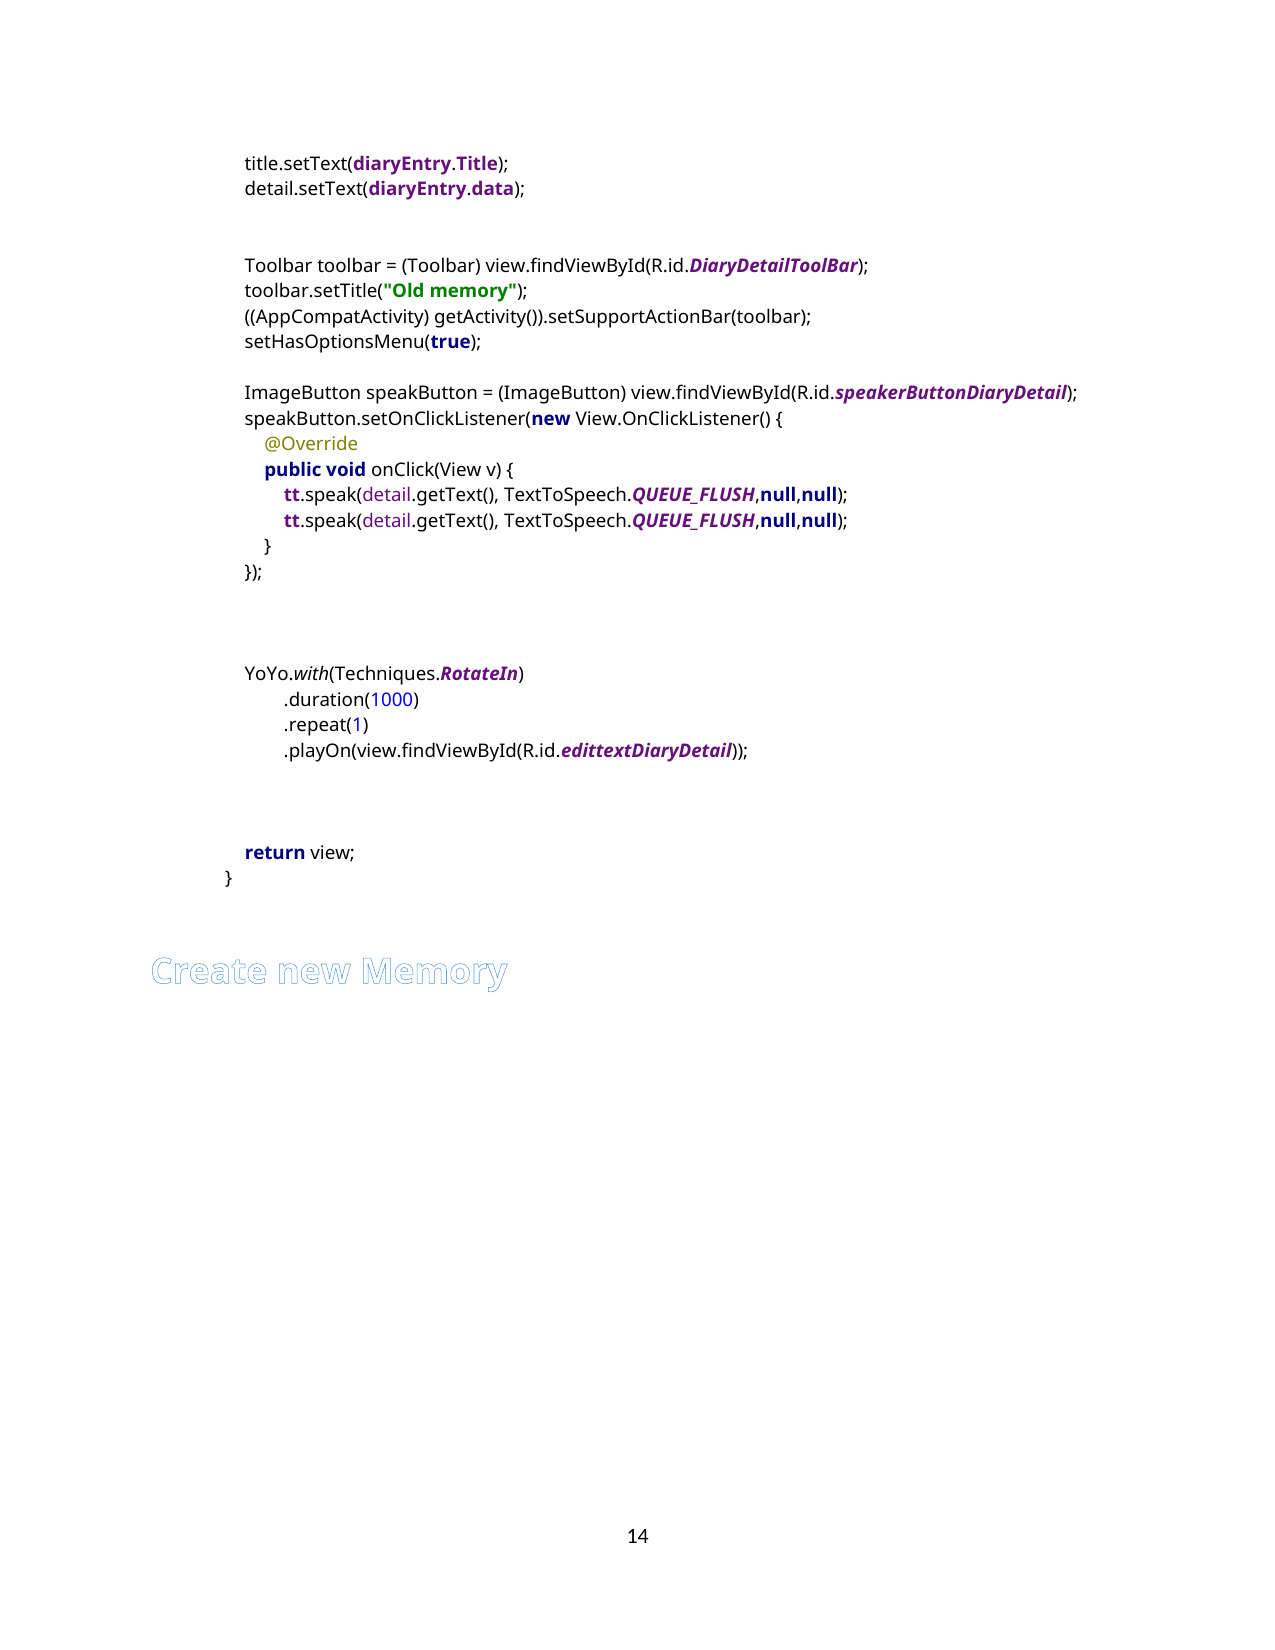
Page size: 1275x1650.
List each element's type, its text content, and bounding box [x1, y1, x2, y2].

subtitle Create new Memory [150, 945, 1125, 994]
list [187, 150, 1125, 890]
